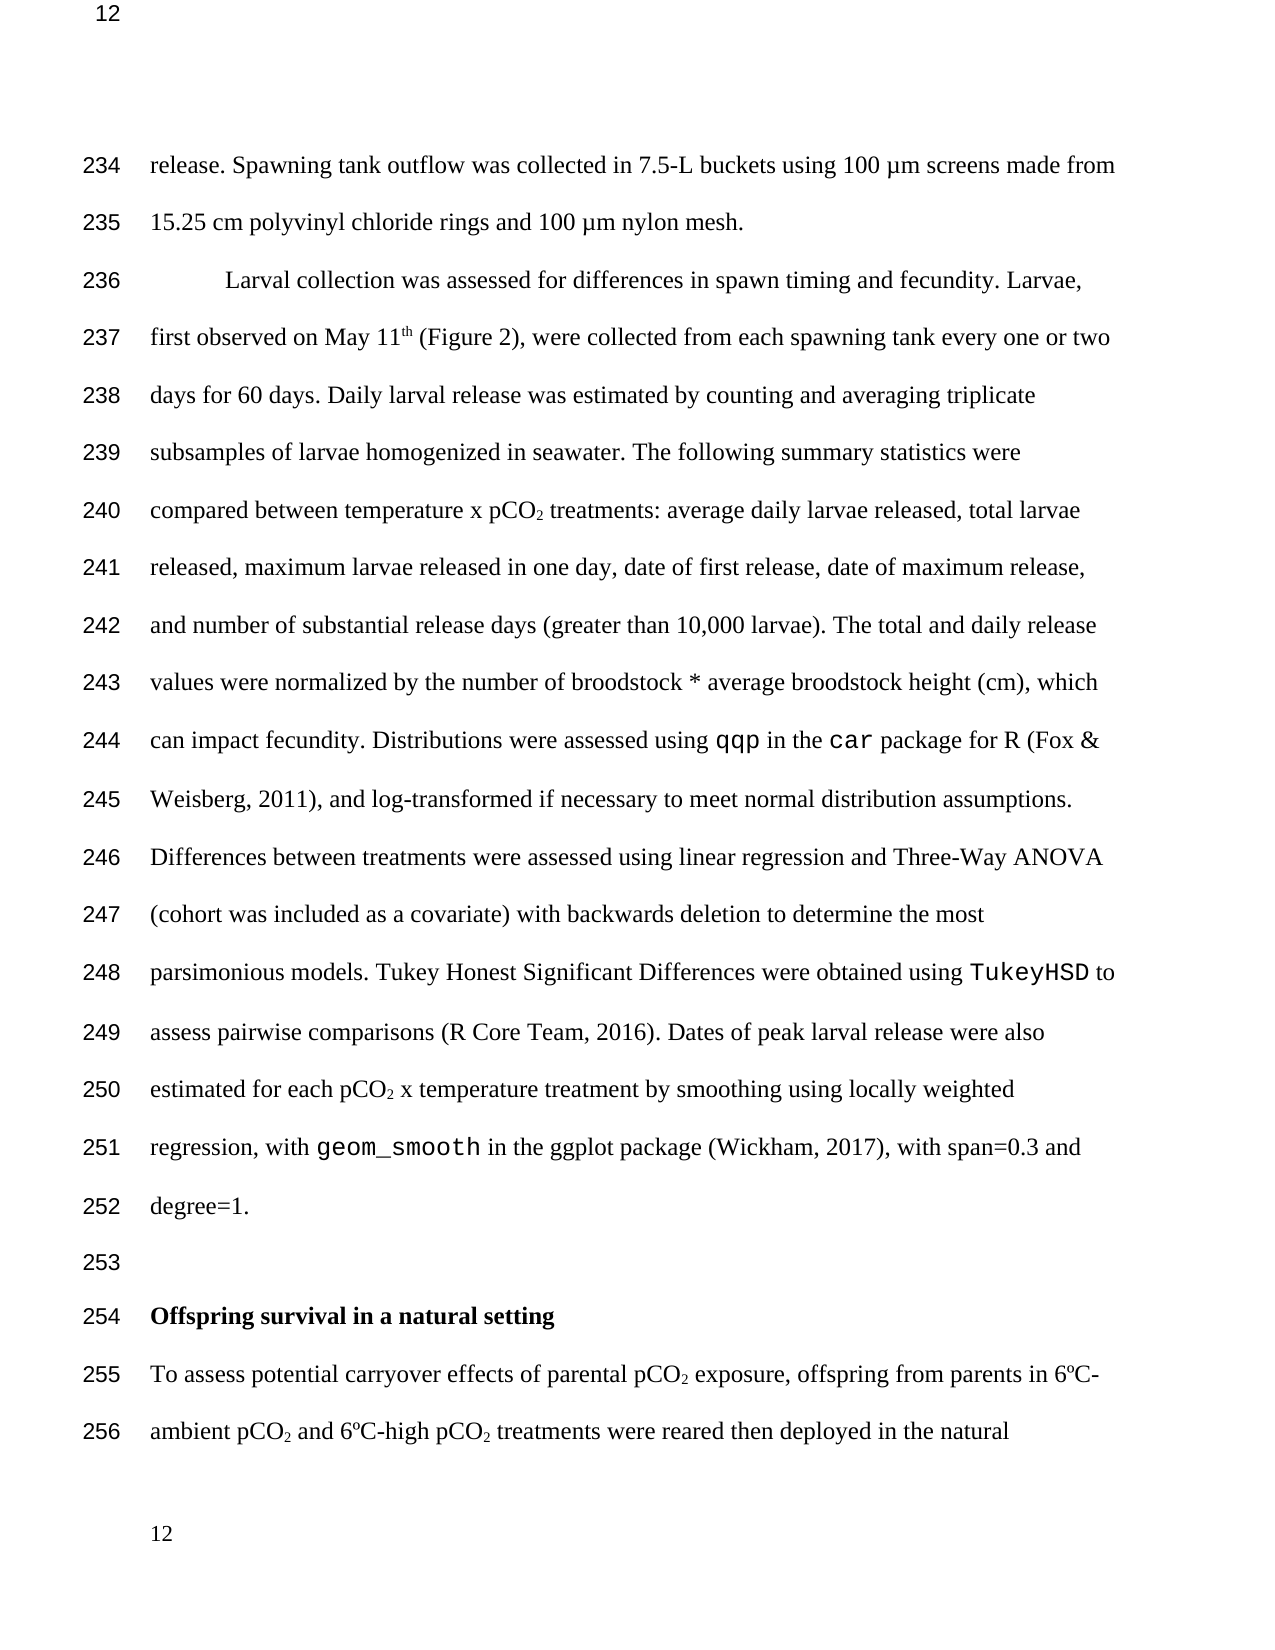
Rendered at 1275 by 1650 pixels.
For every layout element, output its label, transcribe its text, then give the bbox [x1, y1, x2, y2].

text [150, 1359, 1125, 1445]
text Larval collection was assessed for differences in spawn timing and fecundity. Larvae, first observed on May 11th (Figure 2), were collected from each spawning tank every one or two days for 60 days. Daily larval release was estimated by counting and averaging triplicate subsamples of larvae homogenized in seawater. The following summary statistics were compared between temperature x pCO2 treatments: average daily larvae released, total larvae released, maximum larvae released in one day, date of first release, date of maximum release, and number of substantial release days (greater than 10,000 larvae). The total and daily release values were normalized by the number of broodstock * average broodstock height (cm), which can impact fecundity. Distributions were assessed using qqp in the car package for R (Fox & Weisberg, 2011), and log-transformed if necessary to meet normal distribution assumptions. Differences between treatments were assessed using linear regression and Three-Way ANOVA (cohort was included as a covariate) with backwards deletion to determine the most parsimonious models. Tukey Honest Significant Differences were obtained using TukeyHSD to assess pairwise comparisons (R Core Team, 2016). Dates of peak larval release were also estimated for each pCO2 x temperature treatment by smoothing using locally weighted regression, with geom_smooth in the ggplot package (Wickham, 2017), with span=0.3 and degree=1. [150, 265, 1125, 1220]
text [150, 150, 1125, 236]
text Offspring survival in a natural setting [150, 1301, 1125, 1330]
